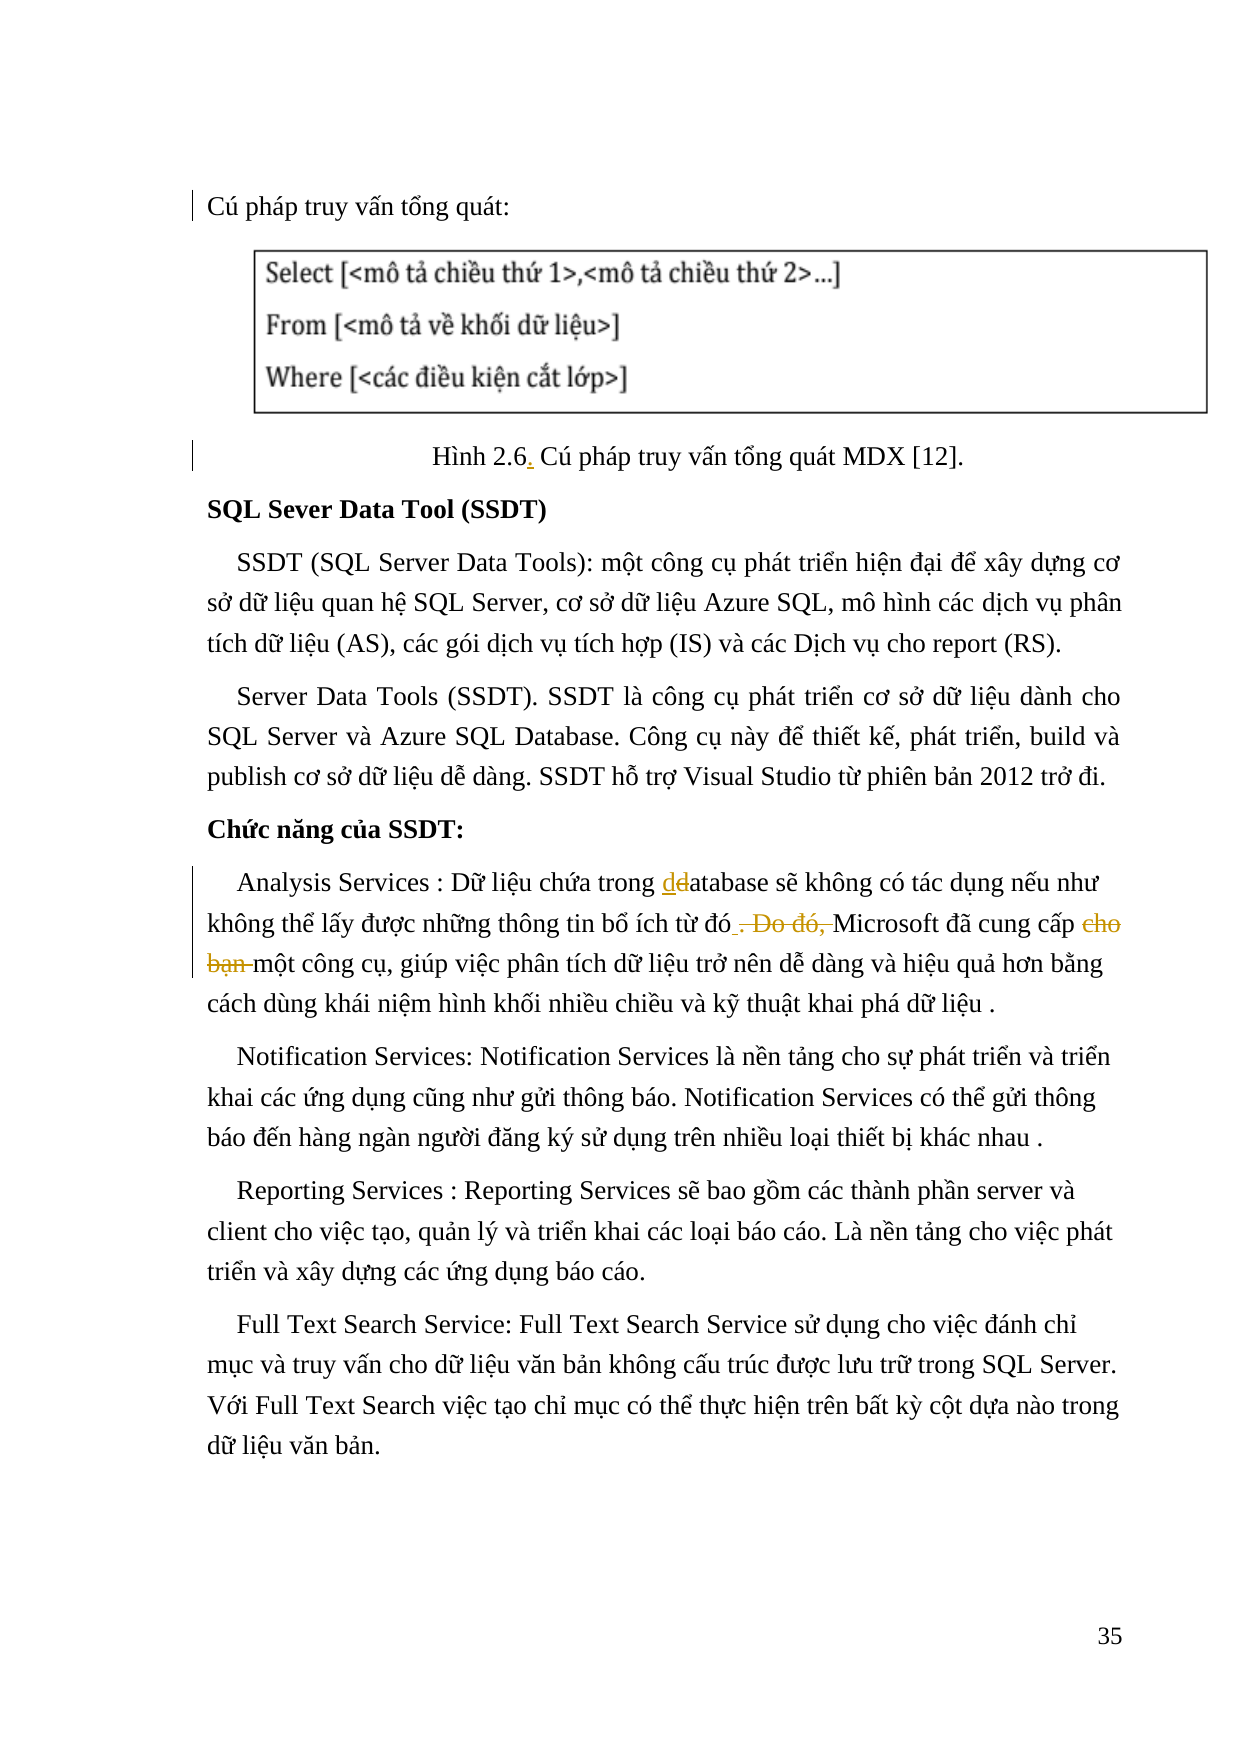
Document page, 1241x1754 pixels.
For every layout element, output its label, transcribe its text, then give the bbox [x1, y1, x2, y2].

text Chức năng của SSDT: [207, 813, 1122, 844]
text Analysis Services : Dữ liệu chứa trong atabase sẽ không có tác dụng nếu như không thể lấy được những thông tin bổ ích từ đóMicrosoft đã cung cấp một công cụ, giúp việc phân tích dữ liệu trở nên dễ dàng và hiệu quả hơn bằng cách dùng khái niệm hình khối nhiều chiều và kỹ thuật khai phá dữ liệu . [207, 866, 1122, 1019]
text SQL Sever Data Tool (SSDT) [207, 493, 1122, 524]
text SSDT (SQL Server Data Tools): một công cụ phát triển hiện đại để xây dựng cơ sở dữ liệu quan hệ SQL Server, cơ sở dữ liệu Azure SQL, mô hình các dịch vụ phân tích dữ liệu (AS), các gói dịch vụ tích hợp (IS) và các Dịch vụ cho report (RS). [207, 546, 1122, 658]
text Cú pháp truy vấn tổng quát: [207, 190, 1122, 221]
text Full Text Search Service: Full Text Search Service sử dụng cho việc đánh chỉ mục và truy vấn cho dữ liệu văn bản không cấu trúc được lưu trữ trong SQL Server. Với Full Text Search việc tạo chỉ mục có thể thực hiện trên bất kỳ cột dựa nào trong dữ liệu văn bản. [207, 1308, 1122, 1460]
text Server Data Tools (SSDT). SSDT là công cụ phát triển cơ sở dữ liệu dành cho SQL Server và Azure SQL Database. Công cụ này để thiết kế, phát triển, build và publish cơ sở dữ liệu dễ dàng. SSDT hỗ trợ Visual Studio từ phiên bản 2012 trở đi. [207, 680, 1122, 792]
text Hình 2.6 Cú pháp truy vấn tổng quát MDX [12]. [207, 440, 1122, 471]
text Reporting Services : Reporting Services sẽ bao gồm các thành phần server và client cho việc tạo, quản lý và triển khai các loại báo cáo. Là nền tảng cho việc phát triển và xây dựng các ứng dụng báo cáo. [207, 1174, 1122, 1286]
text Notification Services: Notification Services là nền tảng cho sự phát triển và triển khai các ứng dụng cũng như gửi thông báo. Notification Services có thể gửi thông báo đến hàng ngàn người đăng ký sử dụng trên nhiều loại thiết bị khác nhau . [207, 1041, 1122, 1152]
picture [251, 242, 1210, 419]
